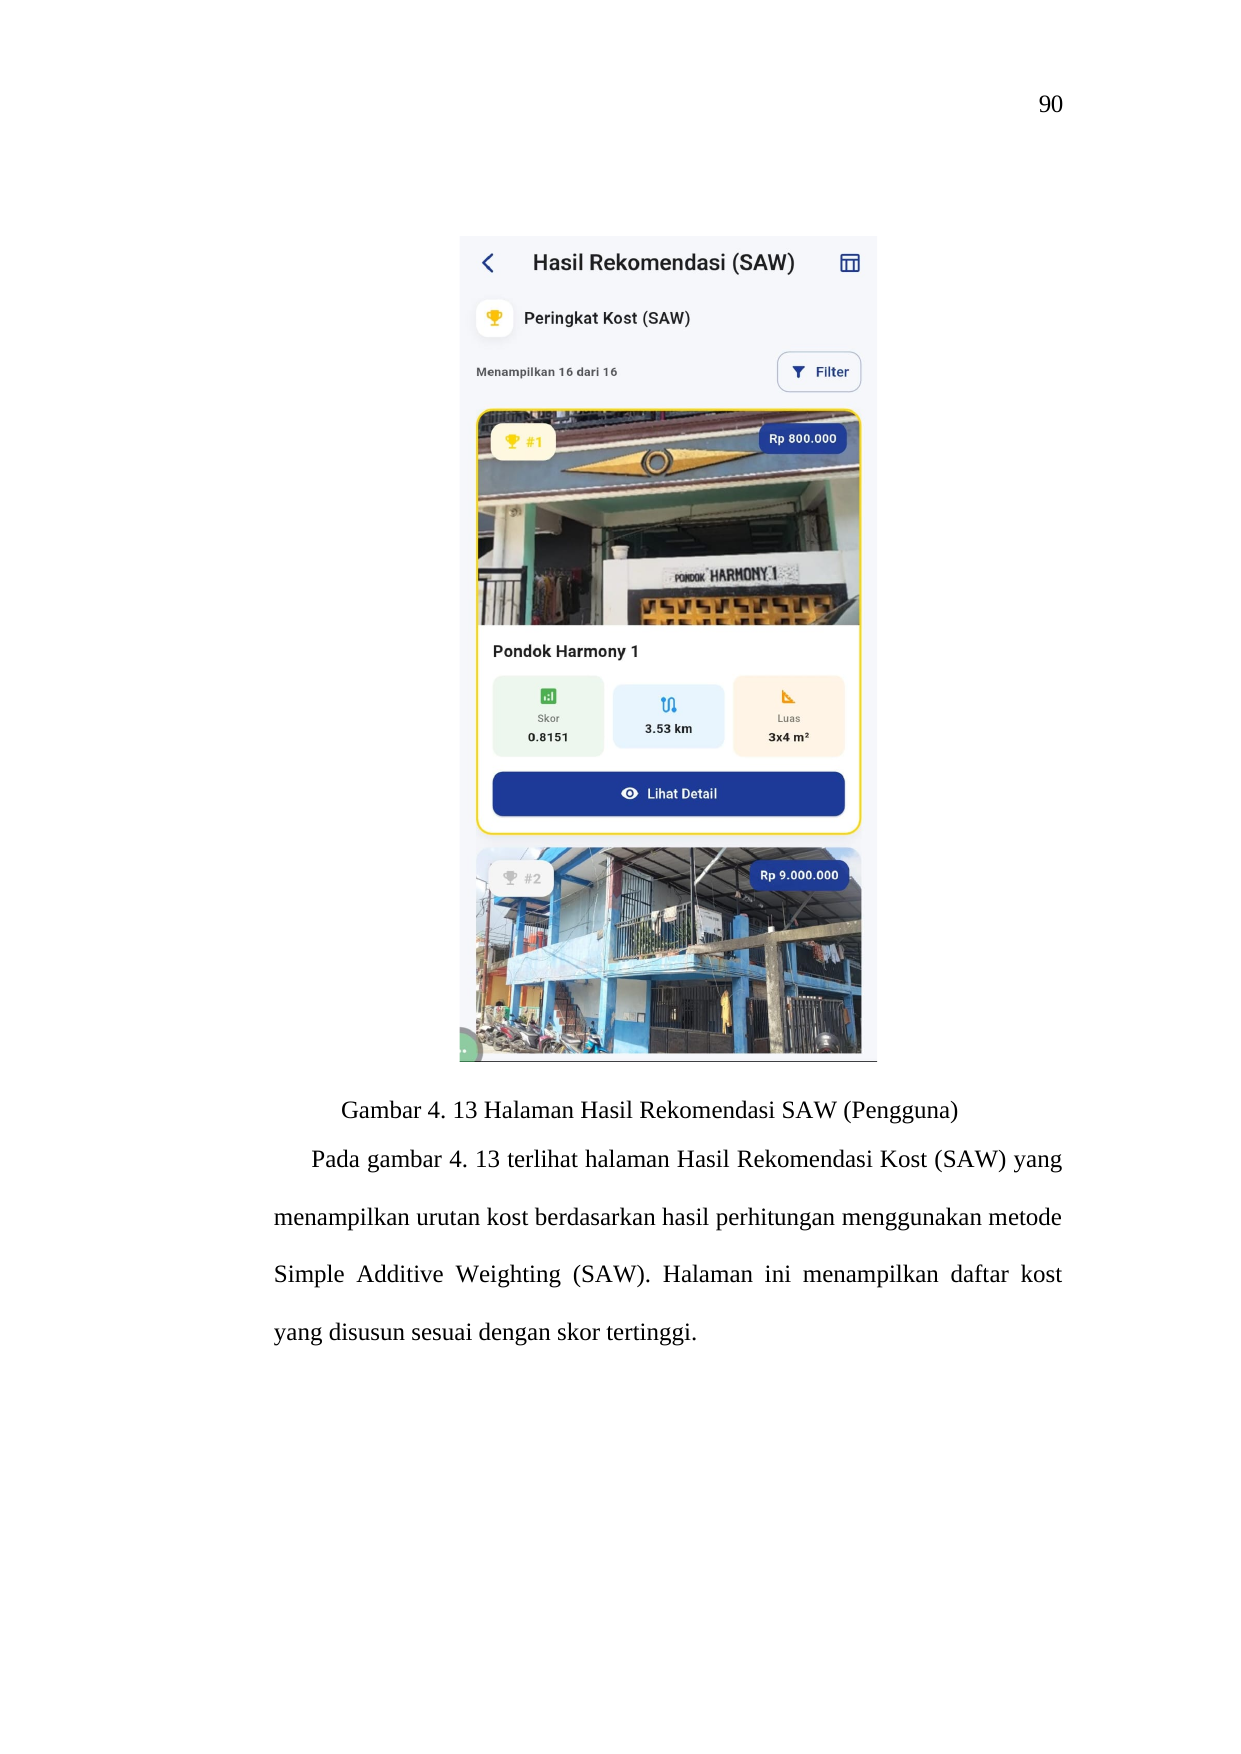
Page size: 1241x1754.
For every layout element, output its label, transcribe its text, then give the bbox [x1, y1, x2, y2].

picture [459, 236, 878, 1062]
text Gambar 4. 13 Halaman Hasil Rekomendasi SAW (Pengguna) [236, 1095, 1063, 1123]
text Pada gambar 4. 13 terlihat halaman Hasil Rekomendasi Kost (SAW) yang menampilkan urutan kost berdasarkan hasil perhitungan menggunakan metode Simple Additive Weighting (SAW). Halaman ini menampilkan daftar kost yang disusun sesuai dengan skor tertinggi. [274, 1144, 1063, 1346]
